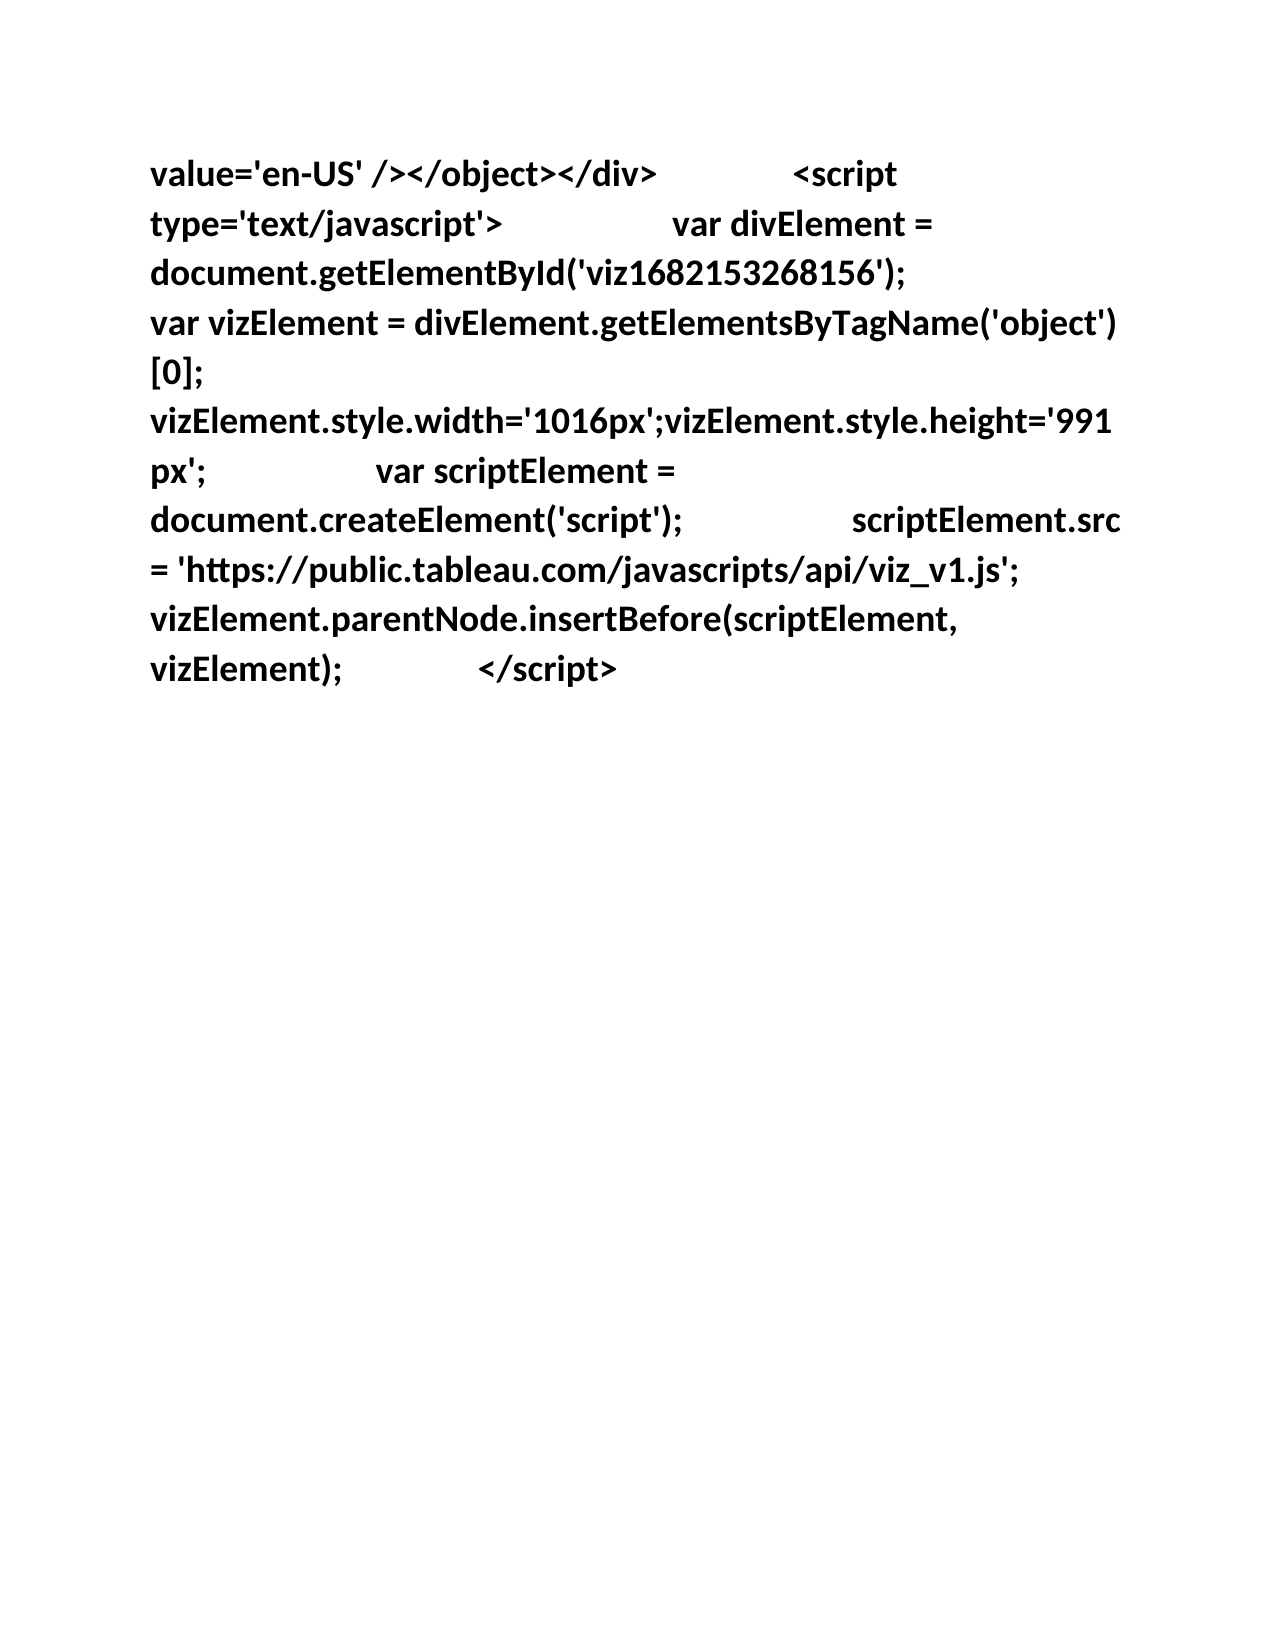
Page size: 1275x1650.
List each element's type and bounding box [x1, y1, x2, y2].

list [150, 150, 1125, 691]
